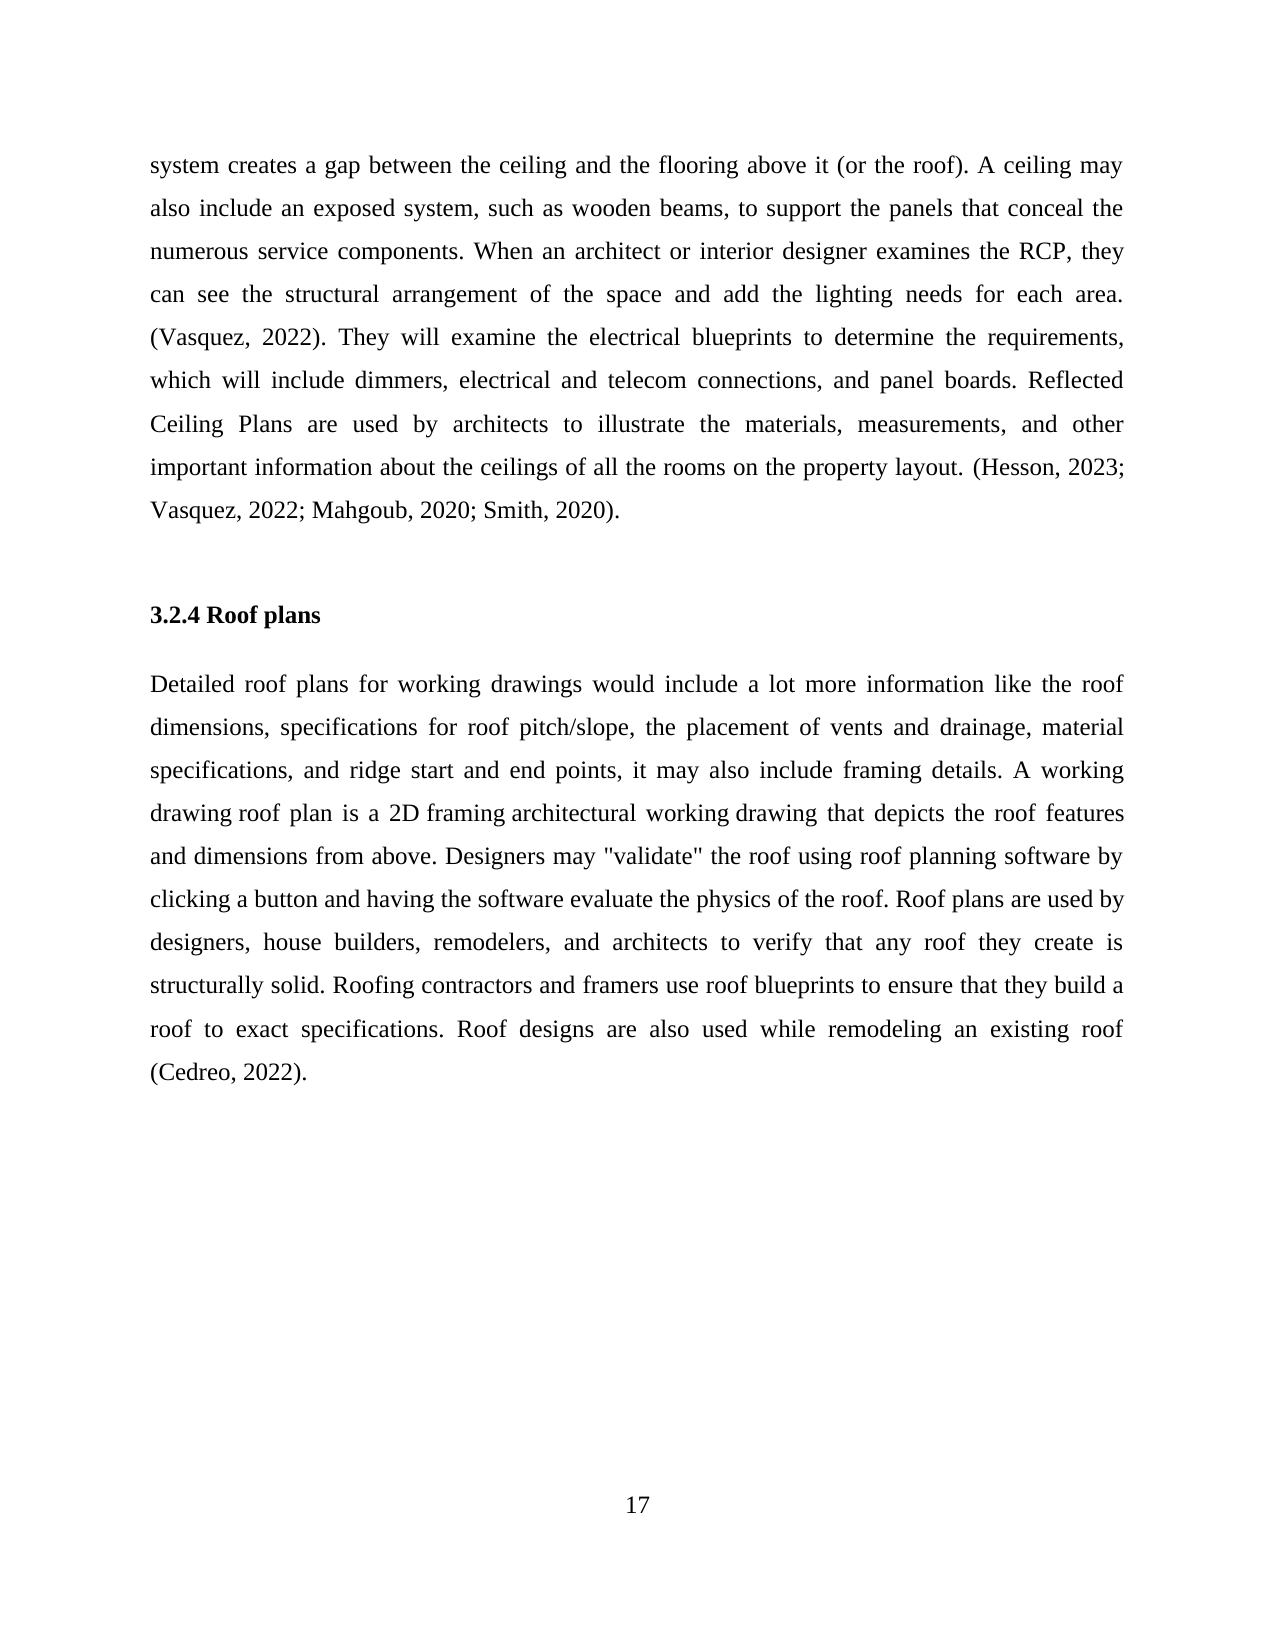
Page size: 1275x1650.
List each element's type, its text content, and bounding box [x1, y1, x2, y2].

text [150, 150, 1125, 524]
text Detailed roof plans for working drawings would include a lot more information like the roof dimensions, specifications for roof pitch/slope, the placement of vents and drainage, material specifications, and ridge start and end points, it may also include framing details. A working drawing roof plan is a 2D framing architectural working drawing that depicts the roof features and dimensions from above. Designers may "validate" the roof using roof planning software by clicking a button and having the software evaluate the physics of the roof. Roof plans are used by designers, house builders, remodelers, and architects to verify that any roof they create is structurally solid. Roofing contractors and framers use roof blueprints to ensure that they build a roof to exact specifications. Roof designs are also used while remodeling an existing roof (Cedreo, 2022). [150, 669, 1125, 1086]
text 3.2.4 Roof plans [150, 601, 1125, 629]
